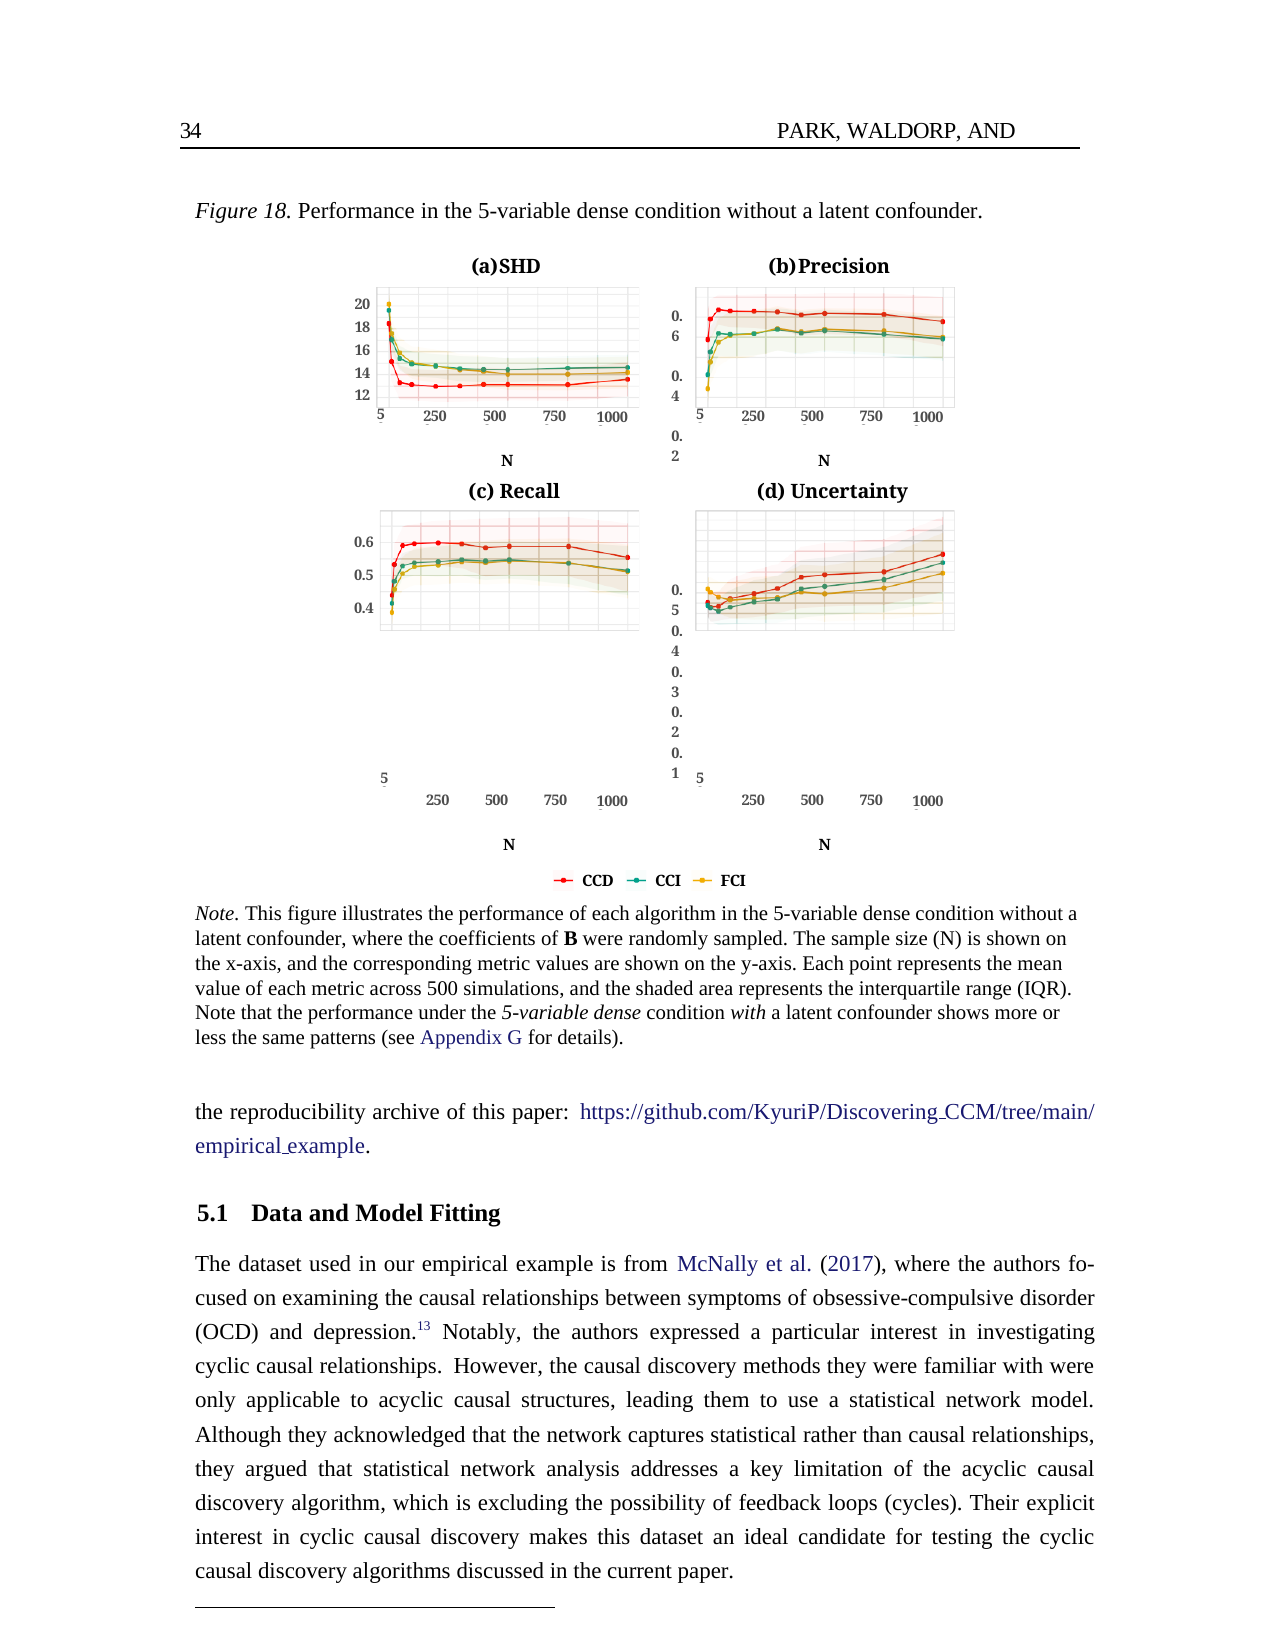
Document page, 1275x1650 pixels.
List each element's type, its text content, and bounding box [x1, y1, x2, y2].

picture [695, 510, 955, 631]
text N N [199, 834, 1135, 855]
text CCD CCI FCI [193, 869, 1135, 891]
text 0.4 [169, 598, 374, 618]
text 20 [169, 294, 371, 314]
picture [379, 510, 640, 631]
text 18 [169, 317, 371, 337]
text Figure 18. Performance in the 5-variable dense condition without a latent confounder. [195, 197, 1135, 223]
text 0.5 [169, 565, 374, 585]
text the reproducibility archive of this paper: https://github.com/KyuriP/Discovering CCM/tree/main/ empirical example. [195, 1098, 1095, 1158]
text 0.2 [671, 702, 689, 742]
text N [818, 449, 1135, 471]
text 0.6 [169, 532, 374, 552]
text 14 [169, 362, 371, 382]
text (c) Recall [468, 477, 639, 504]
text 0.5 [671, 580, 689, 620]
text 0.1 [671, 743, 689, 783]
text The dataset used in our empirical example is from McNally et al. (2017), where the authors fo- cused on examining the causal relationships between symptoms of obsessive-compulsive disorder (OCD) and depression.13 Notably, the authors expressed a particular interest in investigating cyclic causal relationships. However, the causal discovery methods they were familiar with were only applicable to acyclic causal structures, leading them to use a statistical network model. Although they acknowledged that the network captures statistical rather than causal relationships, they argued that statistical network analysis addresses a key limitation of the acyclic causal discovery algorithm, which is excluding the possibility of feedback loops (cycles). Their explicit interest in cyclic causal discovery makes this dataset an ideal candidate for testing the cyclic causal discovery algorithms discussed in the current paper. [195, 1250, 1095, 1584]
subtitle Data and Model Fitting [197, 1198, 1135, 1227]
text (d) Uncertainty [757, 477, 1135, 504]
list Precision [768, 252, 1135, 279]
text Note. This figure illustrates the performance of each algorithm in the 5-variable dense condition without a latent confounder, where the coefficients of B were randomly sampled. The sample size (N) is shown on the x-axis, and the corresponding metric values are shown on the y-axis. Each point represents the mean value of each metric across 500 simulations, and the shaded area represents the interquartile range (IQR). Note that the performance under the 5-variable dense condition with a latent confounder shows more or less the same patterns (see Appendix G for details). [195, 901, 1091, 1049]
text 0.4 [671, 621, 689, 661]
text 0.2 [671, 425, 689, 465]
picture [376, 287, 640, 408]
text 12 [169, 385, 371, 405]
picture [695, 287, 955, 408]
list SHD [471, 252, 639, 279]
text 0.3 [671, 662, 689, 701]
text N [376, 449, 639, 471]
text 0.4 [671, 366, 689, 405]
text 16 [169, 339, 371, 359]
text 0.6 [671, 306, 689, 345]
picture [552, 870, 574, 891]
